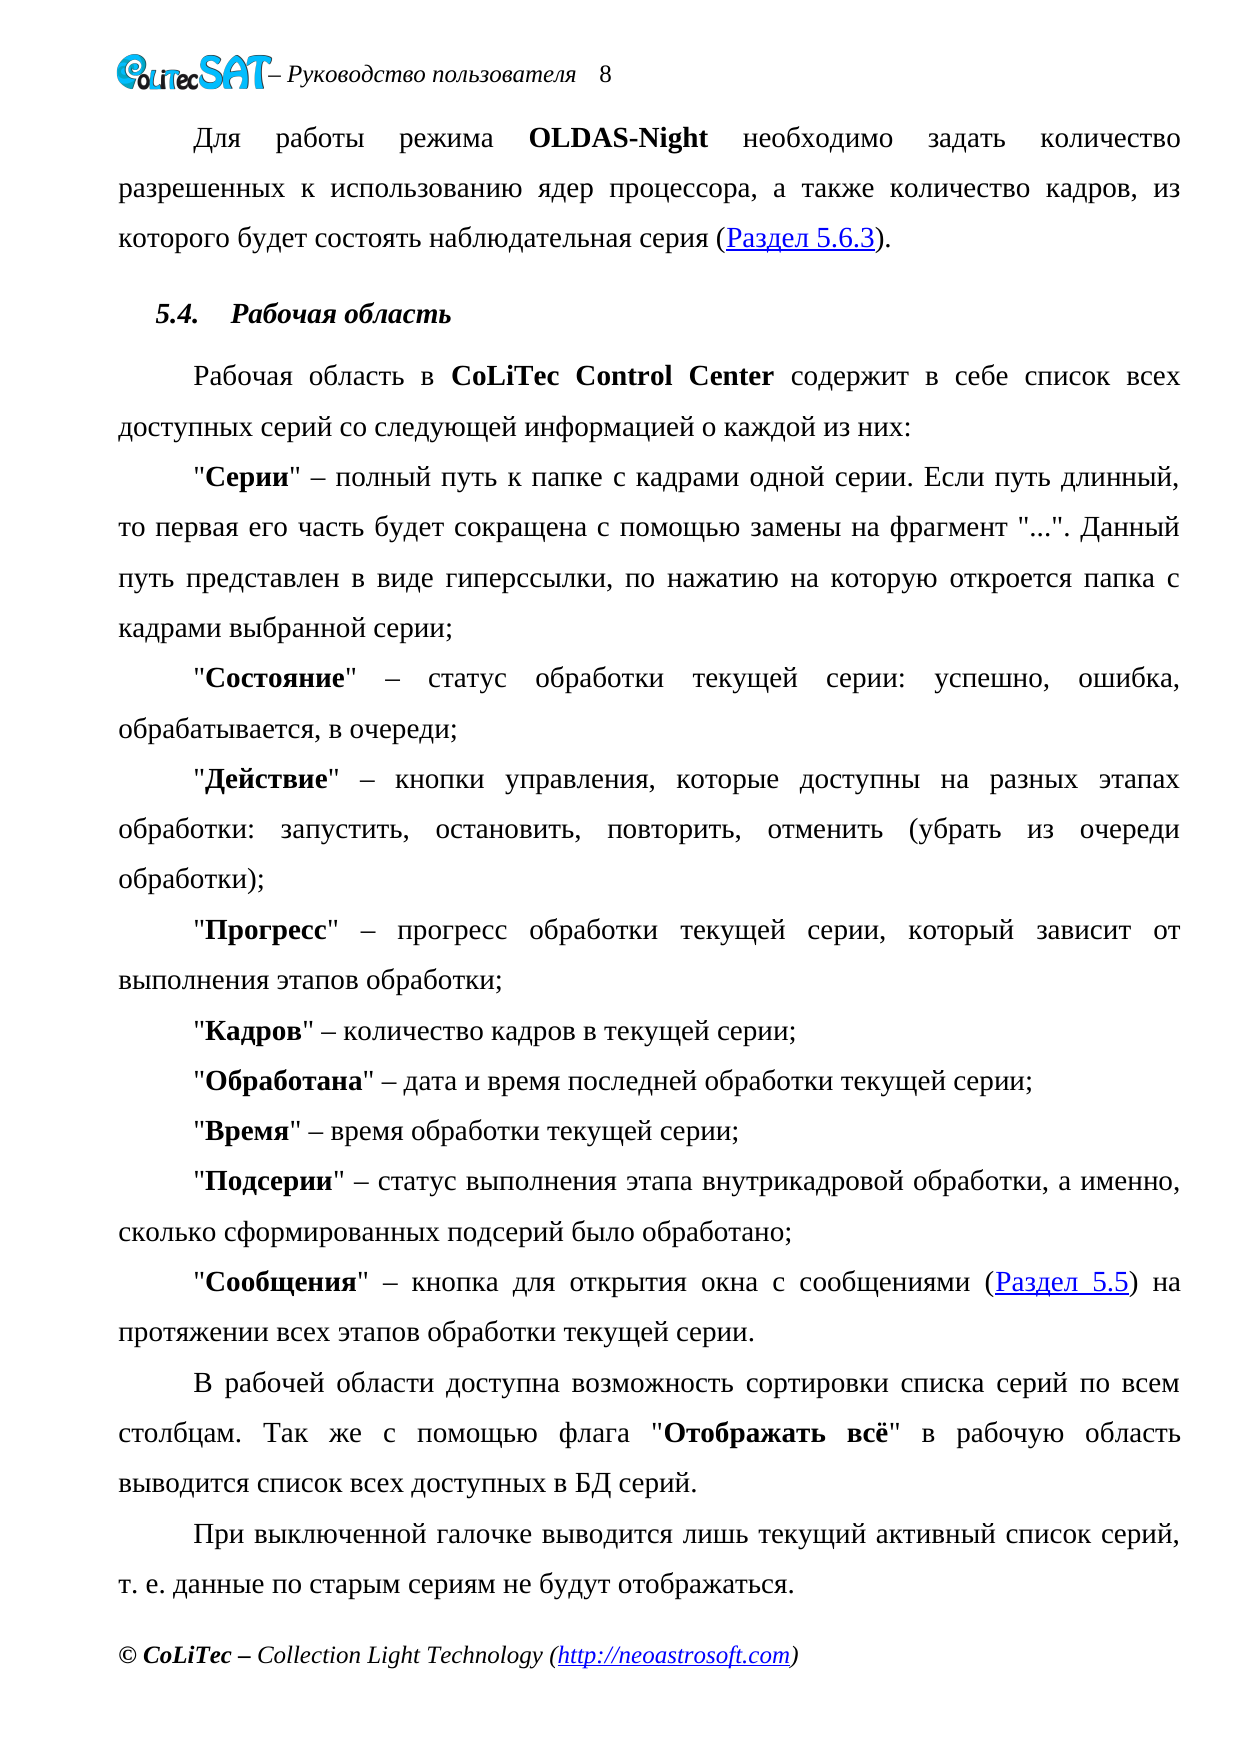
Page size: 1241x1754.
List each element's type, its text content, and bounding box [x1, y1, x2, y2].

text Для работы режима OLDAS-Night необходимо задать количество разрешенных к использованию ядер процессора, а также количество кадров, из которого будет состоять наблюдательная серия (Раздел 5.6.3). [118, 120, 1181, 254]
text "Время" – время обработки текущей серии; [118, 1113, 1181, 1147]
text При выключенной галочке выводится лишь текущий активный список серий, т. е. данные по старым сериям не будут отображаться. [118, 1516, 1181, 1599]
text "Серии" – полный путь к папке с кадрами одной серии. Если путь длинный, то первая его часть будет сокращена с помощью замены на фрагмент "...". Данный путь представлен в виде гиперссылки, по нажатию на которую откроется папка с кадрами выбранной серии; [118, 459, 1181, 644]
text В рабочей области доступна возможность сортировки списка серий по всем столбцам. Так же с помощью флага "Отображать всё" в рабочую область выводится список всех доступных в БД серий. [118, 1365, 1181, 1499]
text "Состояние" – статус обработки текущей серии: успешно, ошибка, обрабатывается, в очереди; [118, 660, 1181, 744]
text "Сообщения" – кнопка для открытия окна с сообщениями (Раздел 5.5) на протяжении всех этапов обработки текущей серии. [118, 1264, 1181, 1348]
text "Кадров" – количество кадров в текущей серии; [118, 1013, 1181, 1046]
text "Действие" – кнопки управления, которые доступны на разных этапах обработки: запустить, остановить, повторить, отменить (убрать из очереди обработки); [118, 761, 1181, 895]
text "Подсерии" – статус выполнения этапа внутрикадровой обработки, а именно, сколько сформированных подсерий было обработано; [118, 1163, 1181, 1247]
subtitle Рабочая область [155, 296, 1181, 329]
text "Прогресс" – прогресс обработки текущей серии, который зависит от выполнения этапов обработки; [118, 912, 1181, 996]
text "Обработана" – дата и время последней обработки текущей серии; [118, 1063, 1181, 1096]
text Рабочая область в CoLiTec Control Center содержит в себе список всех доступных серий со следующей информацией о каждой из них: [118, 358, 1181, 442]
picture [115, 53, 275, 91]
